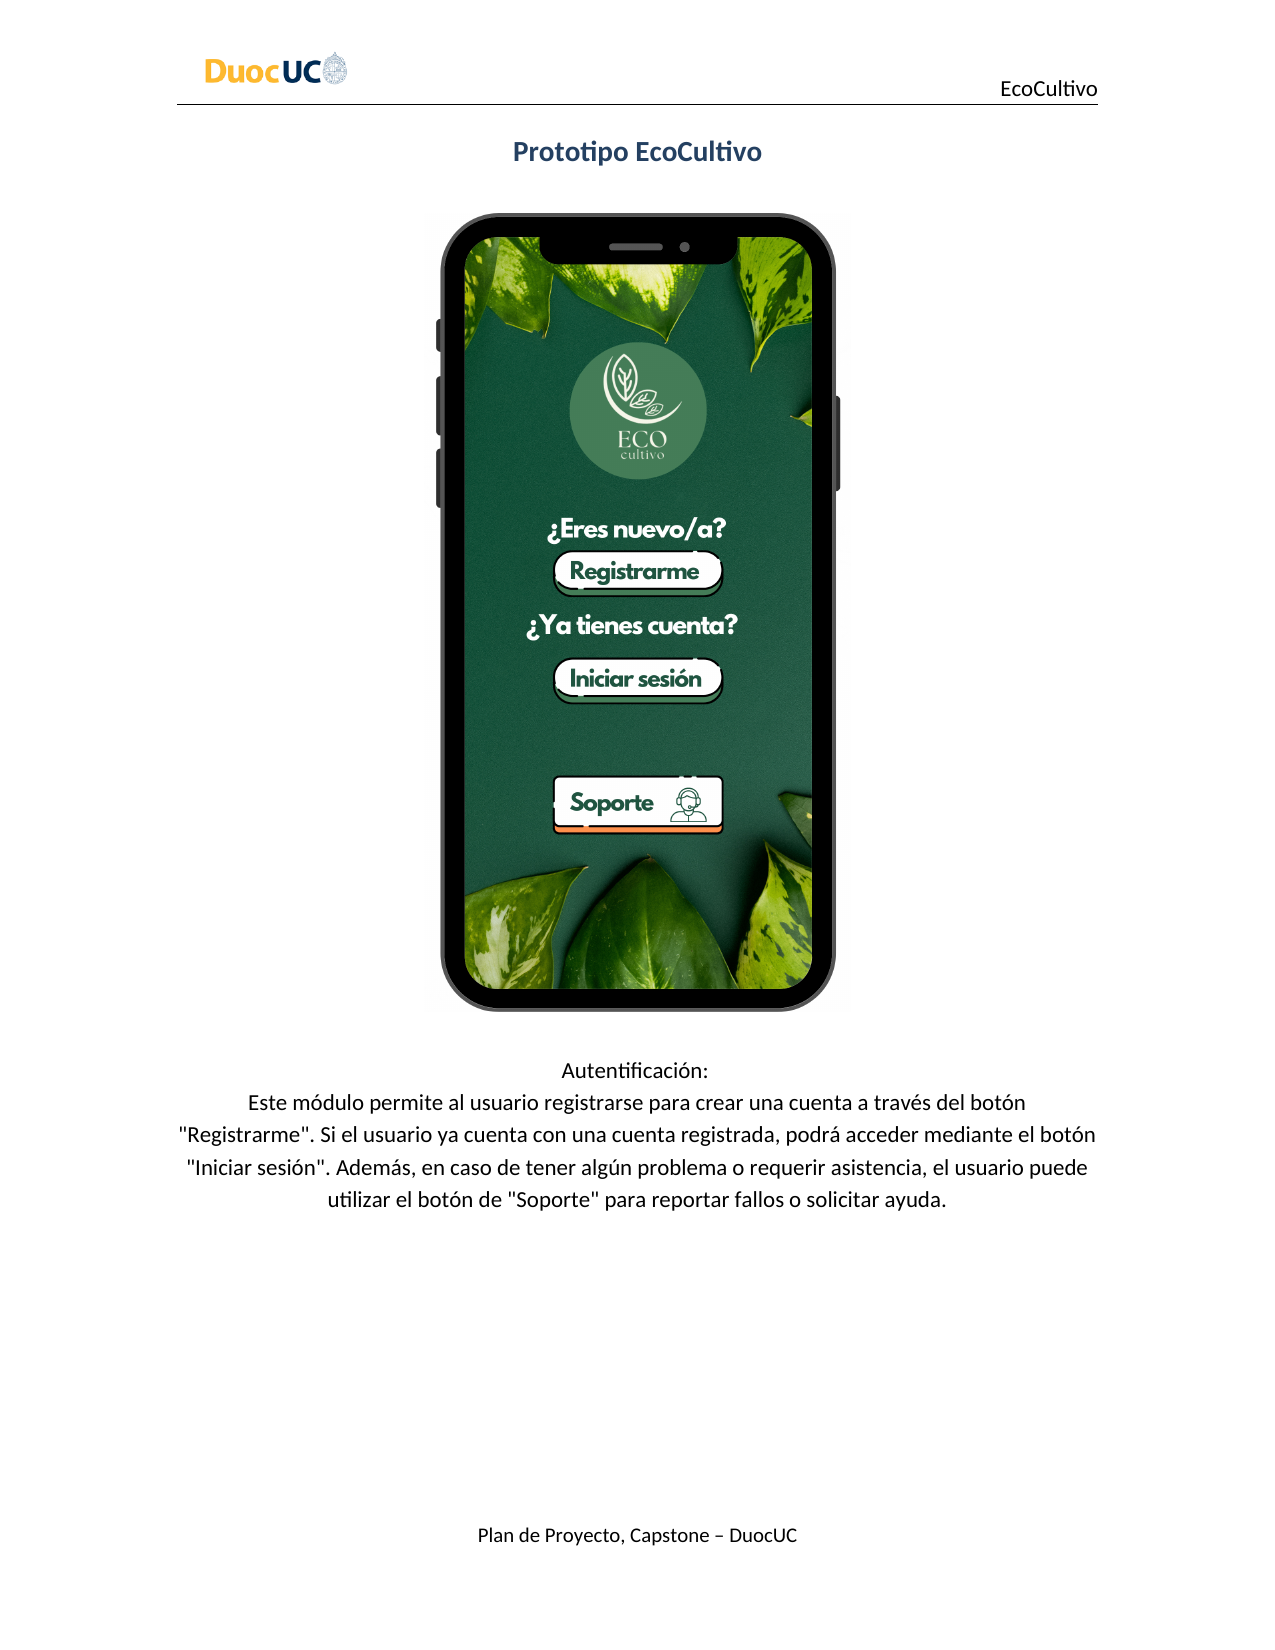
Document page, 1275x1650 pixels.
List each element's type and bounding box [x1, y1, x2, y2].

picture [424, 213, 852, 1012]
picture [198, 48, 352, 87]
text [177, 133, 1098, 1471]
